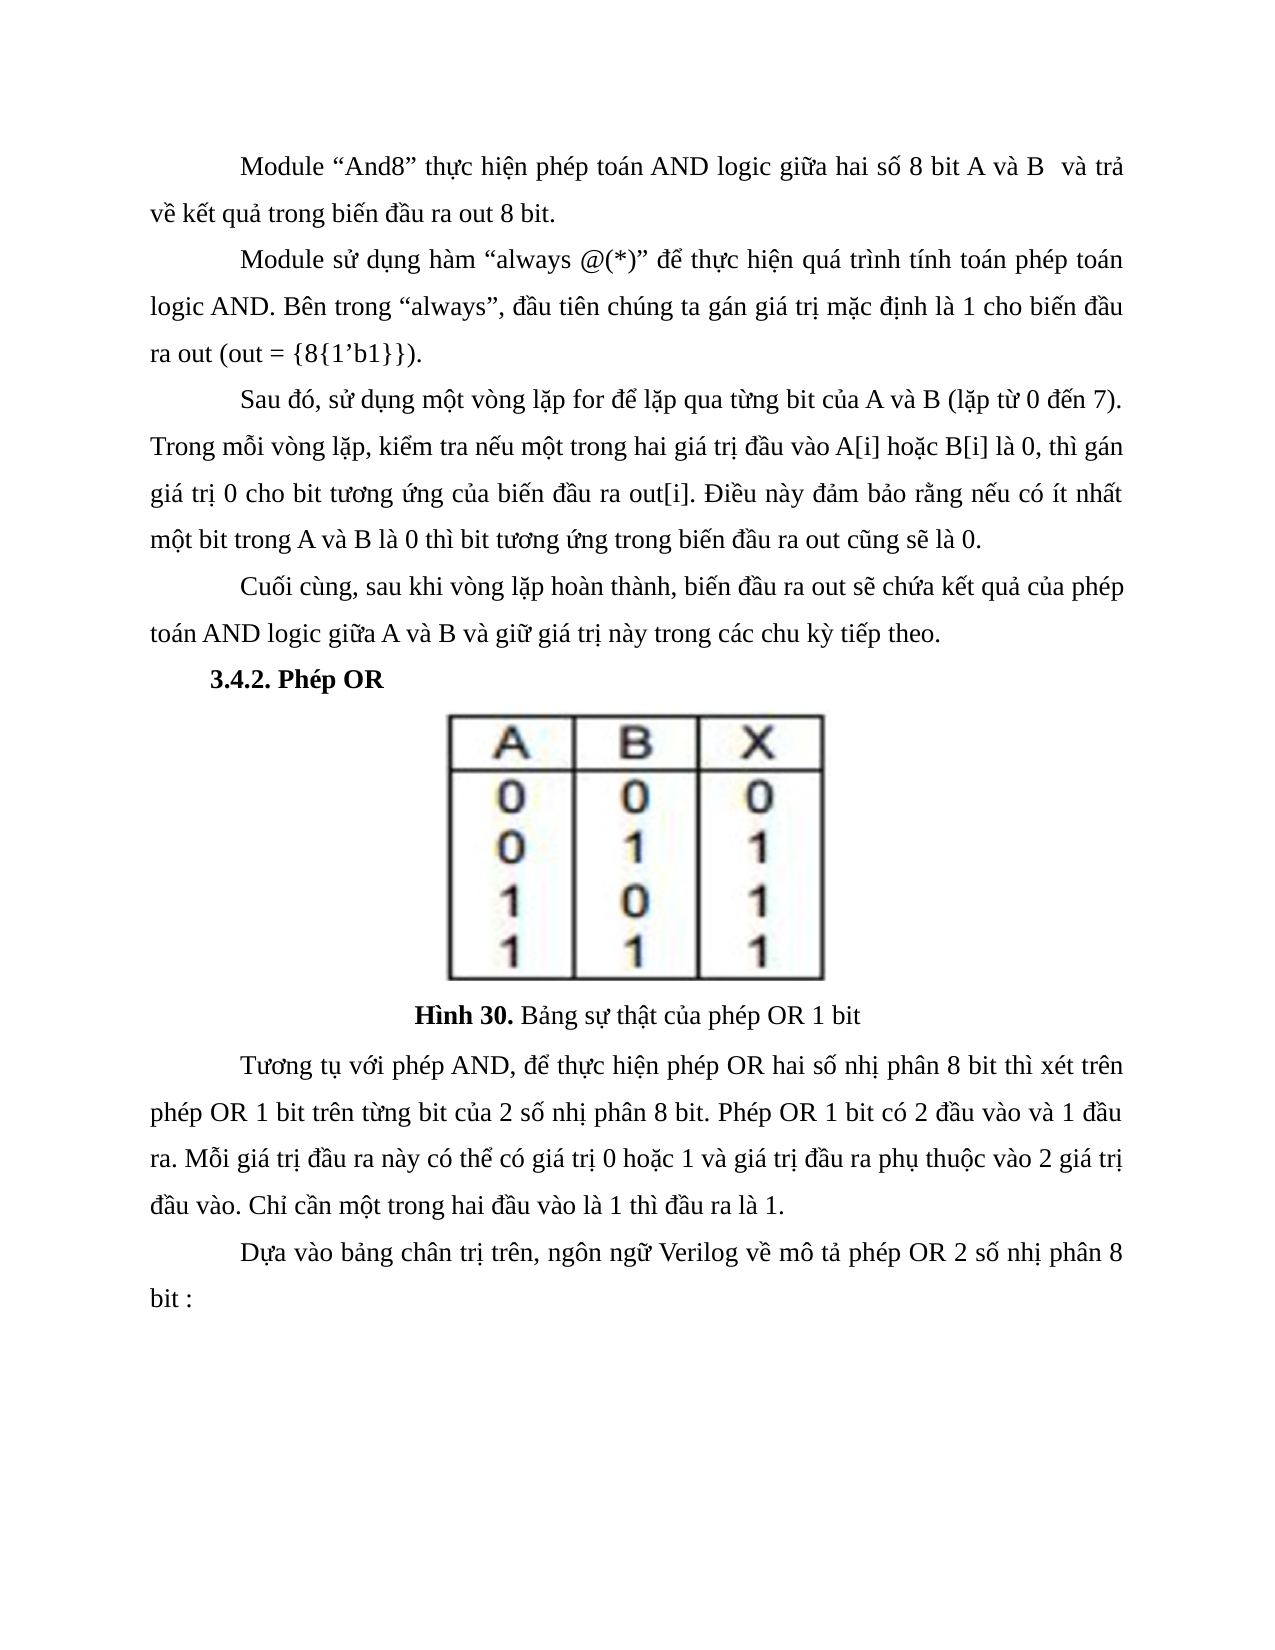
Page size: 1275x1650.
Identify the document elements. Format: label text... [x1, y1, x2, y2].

text Hình 30. Bảng sự thật của phép OR 1 bit [150, 999, 1125, 1030]
text Tương tụ với phép AND, để thực hiện phép OR hai số nhị phân 8 bit thì xét trên phép OR 1 bit trên từng bit của 2 số nhị phân 8 bit. Phép OR 1 bit có 2 đầu vào và 1 đầu ra. Mỗi giá trị đầu ra này có thể có giá trị 0 hoặc 1 và giá trị đầu ra phụ thuộc vào 2 giá trị đầu vào. Chỉ cần một trong hai đầu vào là 1 thì đầu ra là 1. [150, 1049, 1125, 1220]
picture [444, 710, 831, 981]
text Module sử dụng hàm “always @(*)” để thực hiện quá trình tính toán phép toán logic AND. Bên trong “always”, đầu tiên chúng ta gán giá trị mặc định là 1 cho biến đầu ra out (out = {8{1’b1}}). [150, 243, 1125, 368]
text Dựa vào bảng chân trị trên, ngôn ngữ Verilog về mô tả phép OR 2 số nhị phân 8 bit : [150, 1236, 1125, 1314]
text Sau đó, sử dụng một vòng lặp for để lặp qua từng bit của A và B (lặp từ 0 đến 7). Trong mỗi vòng lặp, kiểm tra nếu một trong hai giá trị đầu vào A[i] hoặc B[i] là 0, thì gán giá trị 0 cho bit tương ứng của biến đầu ra out[i]. Điều này đảm bảo rằng nếu có ít nhất một bit trong A và B là 0 thì bit tương ứng trong biến đầu ra out cũng sẽ là 0. [150, 383, 1125, 554]
text Module “And8” thực hiện phép toán AND logic giữa hai số 8 bit A và B và trả về kết quả trong biến đầu ra out 8 bit. [150, 150, 1125, 228]
text Cuối cùng, sau khi vòng lặp hoàn thành, biến đầu ra out sẽ chứa kết quả của phép toán AND logic giữa A và B và giữ giá trị này trong các chu kỳ tiếp theo. [150, 570, 1125, 648]
text 3.4.2. Phép OR [150, 663, 1125, 694]
